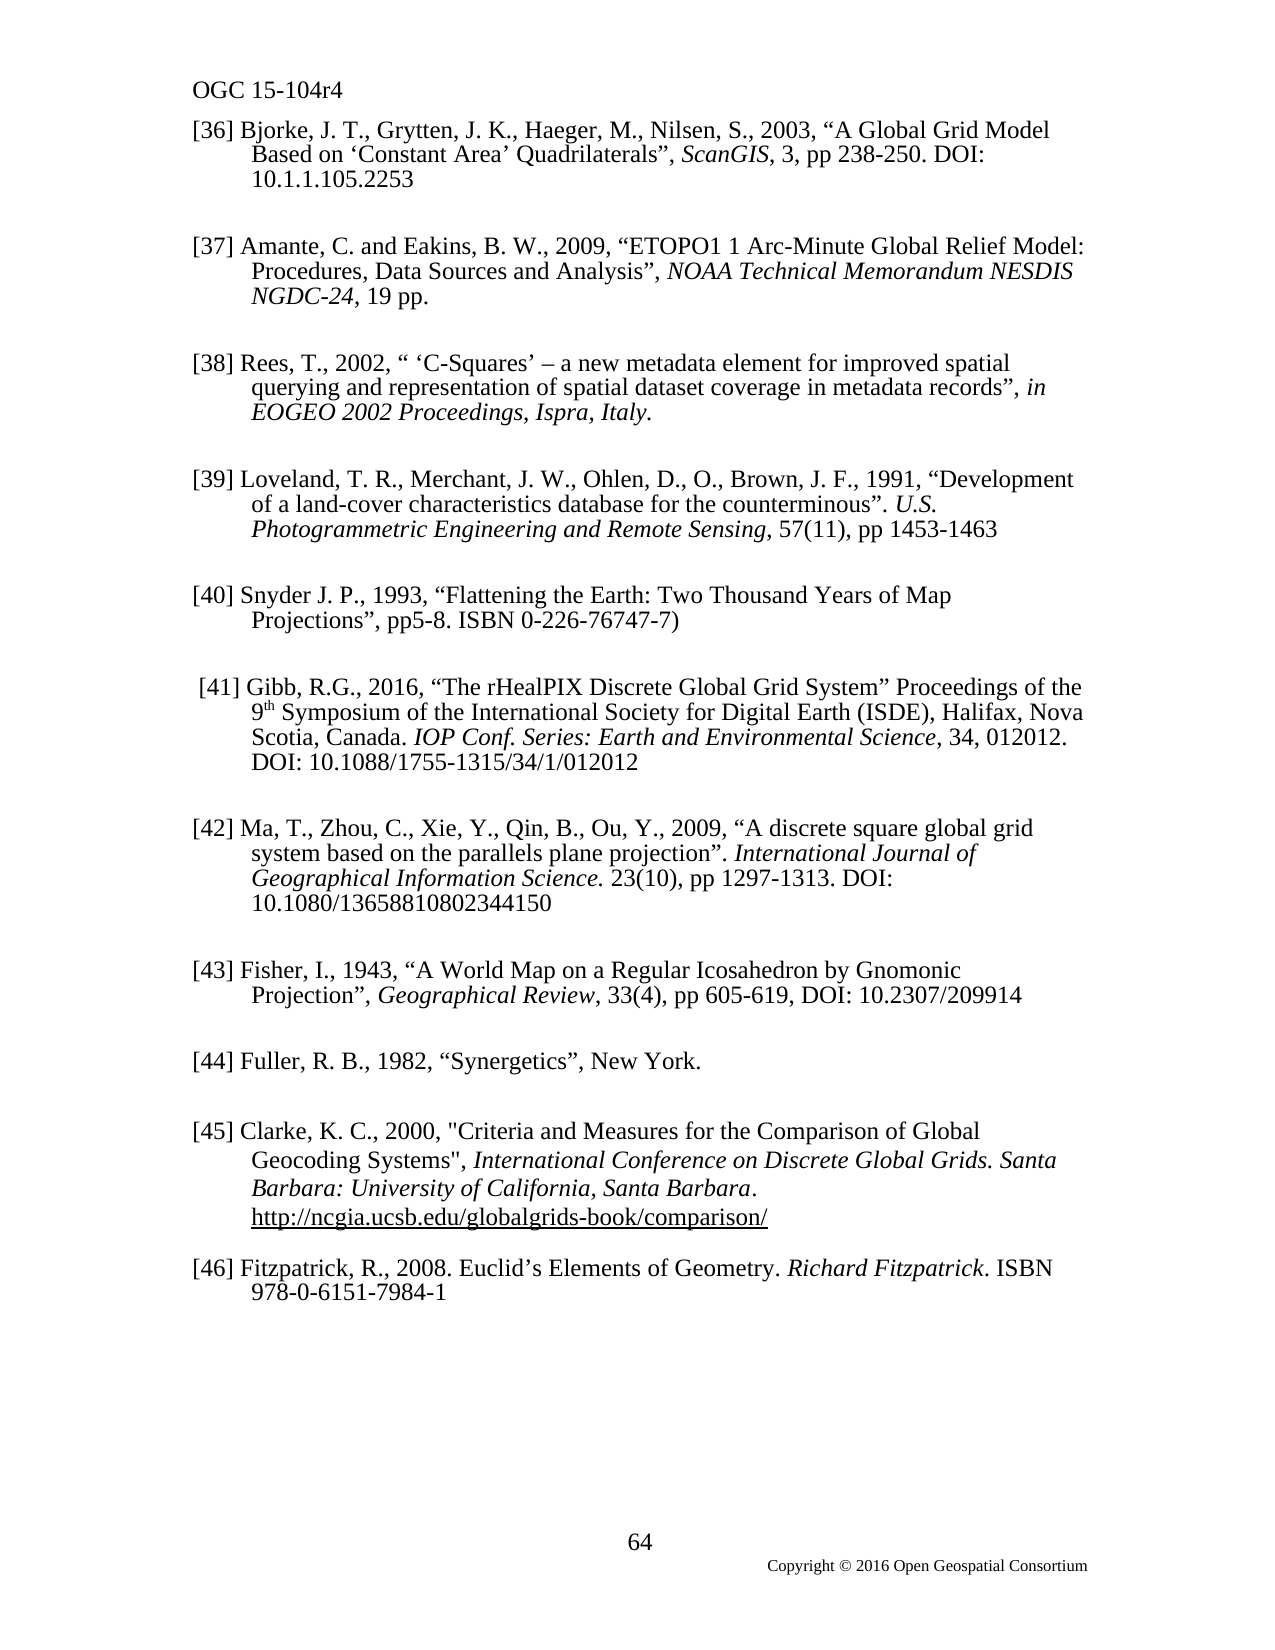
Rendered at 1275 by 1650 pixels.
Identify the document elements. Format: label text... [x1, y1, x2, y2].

text [46] Fitzpatrick, R., 2008. Euclid’s Elements of Geometry. Richard Fitzpatrick. ISBN 978-0-6151-7984-1 [192, 1256, 1087, 1306]
text [37] Amante, C. and Eakins, B. W., 2009, “ETOPO1 1 Arc-Minute Global Relief Model: Procedures, Data Sources and Analysis”, NOAA Technical Memorandum NESDIS NGDC-24, 19 pp. [192, 234, 1087, 310]
text [39] Loveland, T. R., Merchant, J. W., Ohlen, D., O., Brown, J. F., 1991, “Development of a land-cover characteristics database for the counterminous”. U.S. Photogrammetric Engineering and Remote Sensing, 57(11), pp 1453-1463 [192, 467, 1087, 543]
text [42] Ma, T., Zhou, C., Xie, Y., Qin, B., Ou, Y., 2009, “A discrete square global grid system based on the parallels plane projection”. International Journal of Geographical Information Science. 23(10), pp 1297-1313. DOI: 10.1080/13658810802344150 [192, 817, 1087, 917]
text [40] Snyder J. P., 1993, “Flattening the Earth: Two Thousand Years of Map Projections”, pp5-8. ISBN 0-226-76747-7) [192, 584, 1087, 634]
text [44] Fuller, R. B., 1982, “Synergetics”, New York. [192, 1050, 1087, 1075]
text [45] Clarke, K. C., 2000, "Criteria and Measures for the Comparison of Global Geocoding Systems", International Conference on Discrete Global Grids. Santa Barbara: University of California, Santa Barbara. http://ncgia.ucsb.edu/globalgrids-book/comparison/ [192, 1116, 1087, 1231]
text [43] Fisher, I., 1943, “A World Map on a Regular Icosahedron by Gnomonic Projection”, Geographical Review, 33(4), pp 605-619, DOI: 10.2307/209914 [192, 958, 1087, 1008]
text [41] Gibb, R.G., 2016, “The rHealPIX Discrete Global Grid System” Proceedings of the 9th Symposium of the International Society for Digital Earth (ISDE), Halifax, Nova Scotia, Canada. IOP Conf. Series: Earth and Environmental Science, 34, 012012. DOI: 10.1088/1755-1315/34/1/012012 [192, 675, 1087, 776]
text [38] Rees, T., 2002, “ ‘C-Squares’ – a new metadata element for improved spatial querying and representation of spatial dataset coverage in metadata records”, in EOGEO 2002 Proceedings, Ispra, Italy. [192, 351, 1087, 426]
text [36] Bjorke, J. T., Grytten, J. K., Haeger, M., Nilsen, S., 2003, “A Global Grid Model Based on ‘Constant Area’ Quadrilaterals”, ScanGIS, 3, pp 238-250. DOI: 10.1.1.105.2253 [192, 118, 1087, 193]
